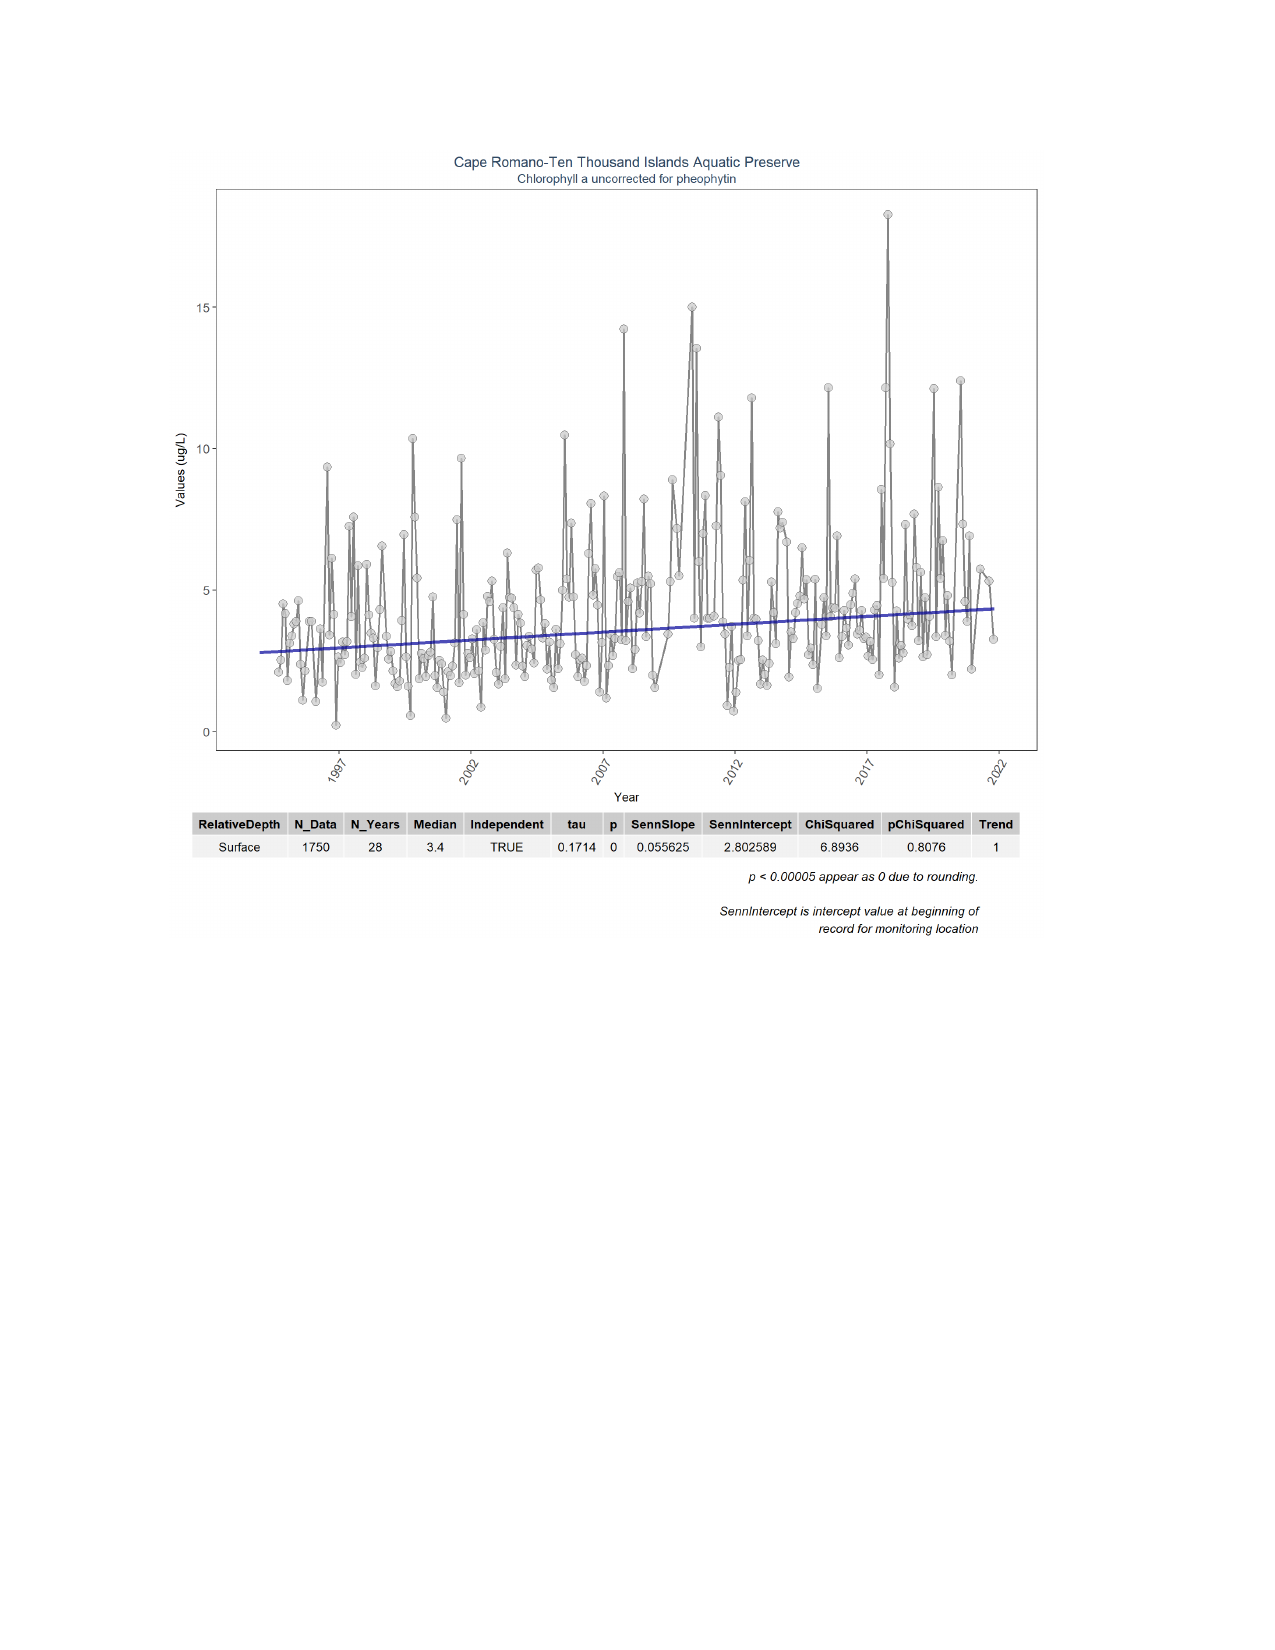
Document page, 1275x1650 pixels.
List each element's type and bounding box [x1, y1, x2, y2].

picture [168, 150, 1044, 938]
